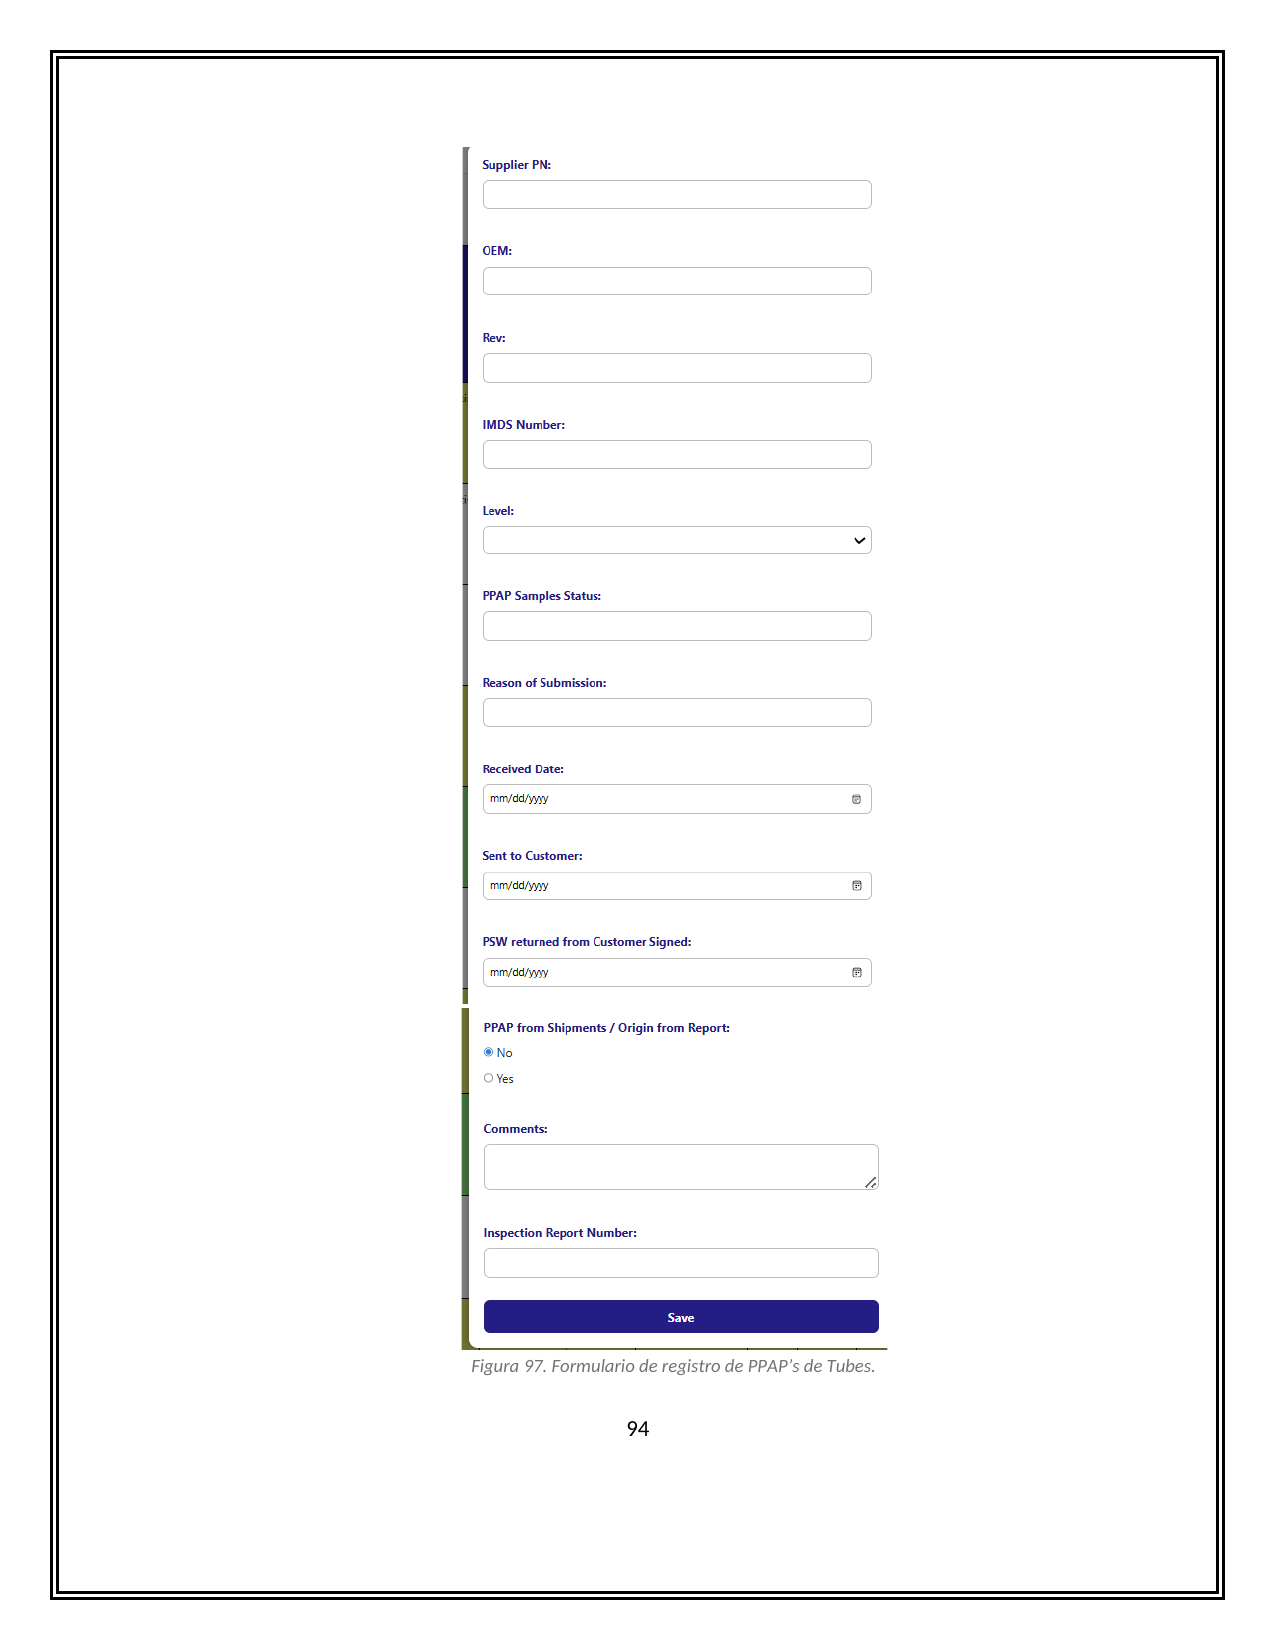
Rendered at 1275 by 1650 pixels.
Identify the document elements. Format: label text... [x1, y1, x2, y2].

text Figura 97. Formulario de registro de PPAP’s de Tubes. [251, 1354, 1098, 1377]
picture [462, 147, 887, 1004]
picture [461, 1008, 888, 1350]
